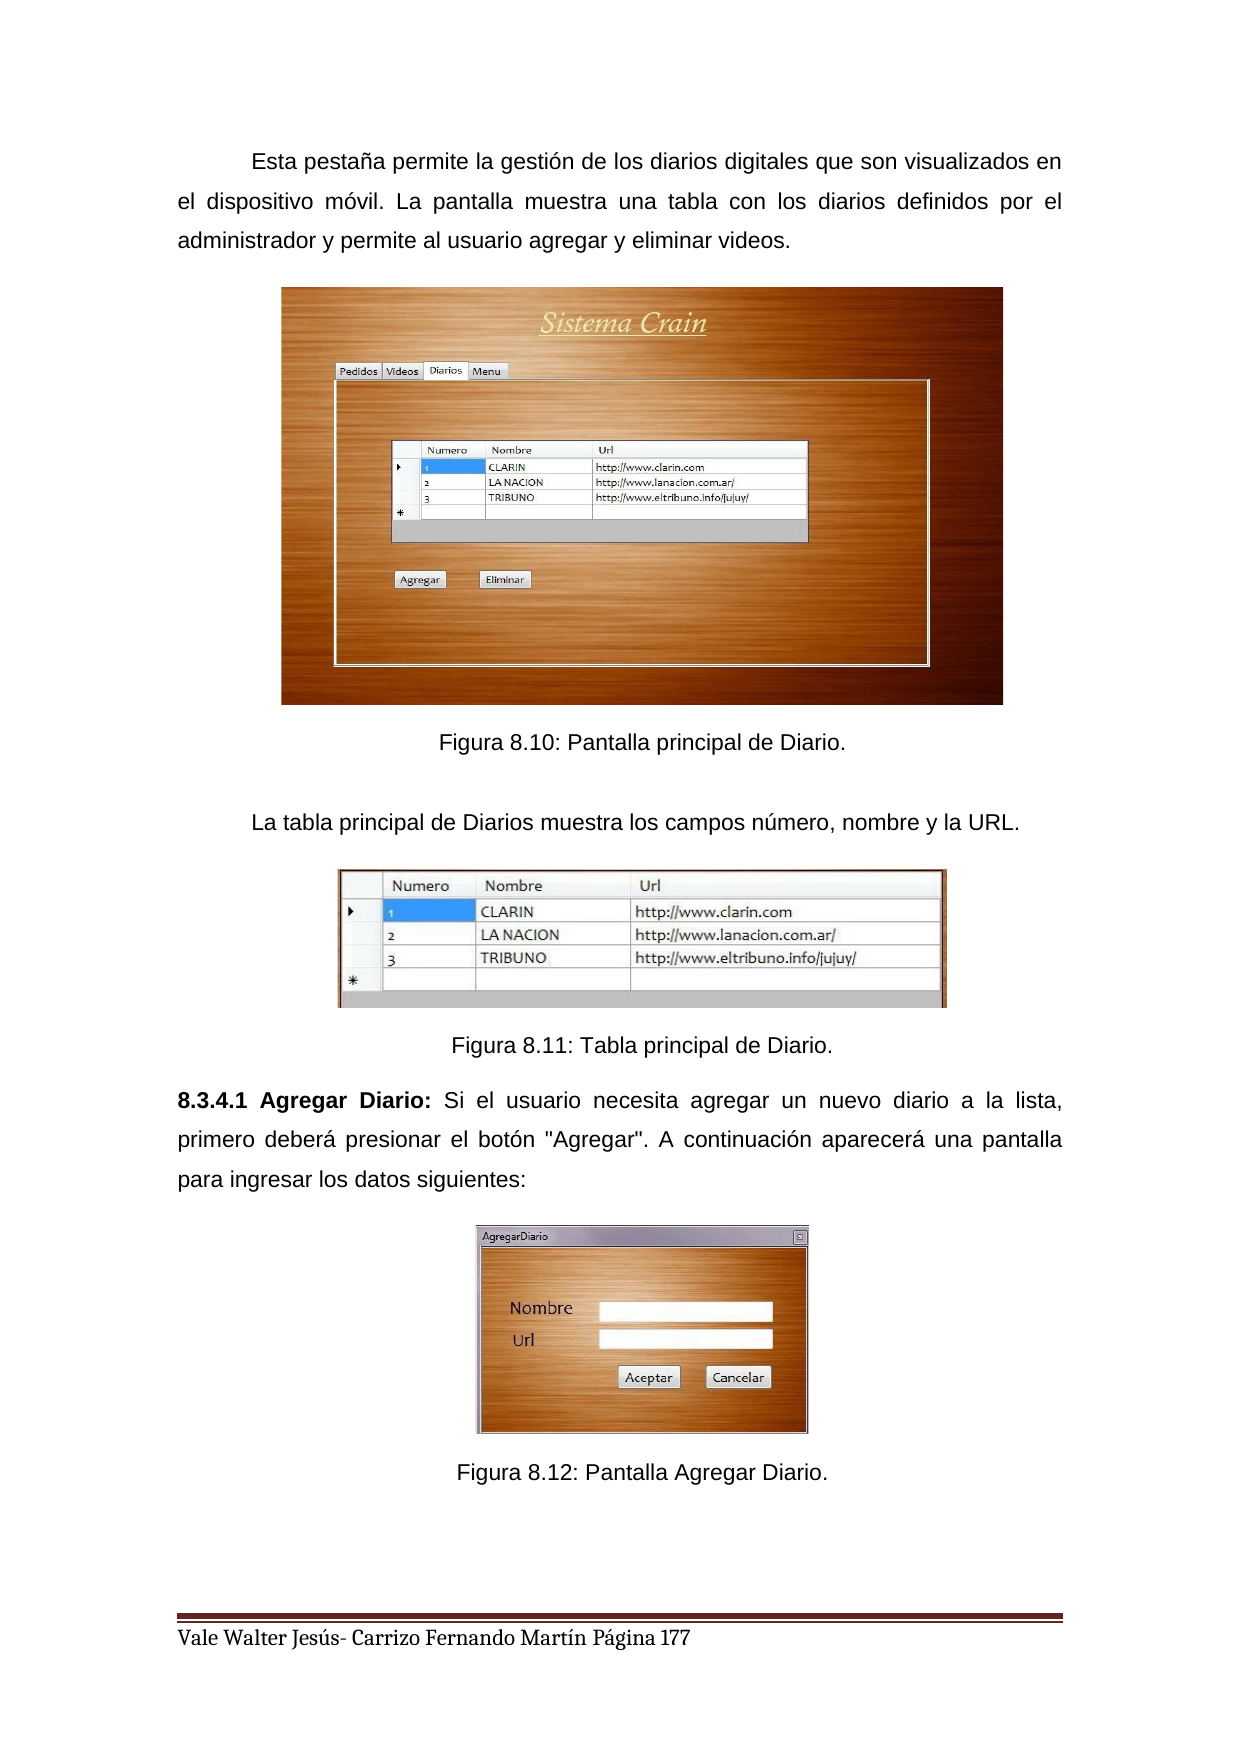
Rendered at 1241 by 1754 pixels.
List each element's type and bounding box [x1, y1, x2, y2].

picture [475, 1225, 809, 1434]
picture [337, 869, 947, 1008]
picture [281, 287, 1004, 705]
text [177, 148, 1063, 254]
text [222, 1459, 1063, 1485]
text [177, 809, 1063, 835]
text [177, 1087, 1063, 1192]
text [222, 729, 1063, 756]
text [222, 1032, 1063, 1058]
